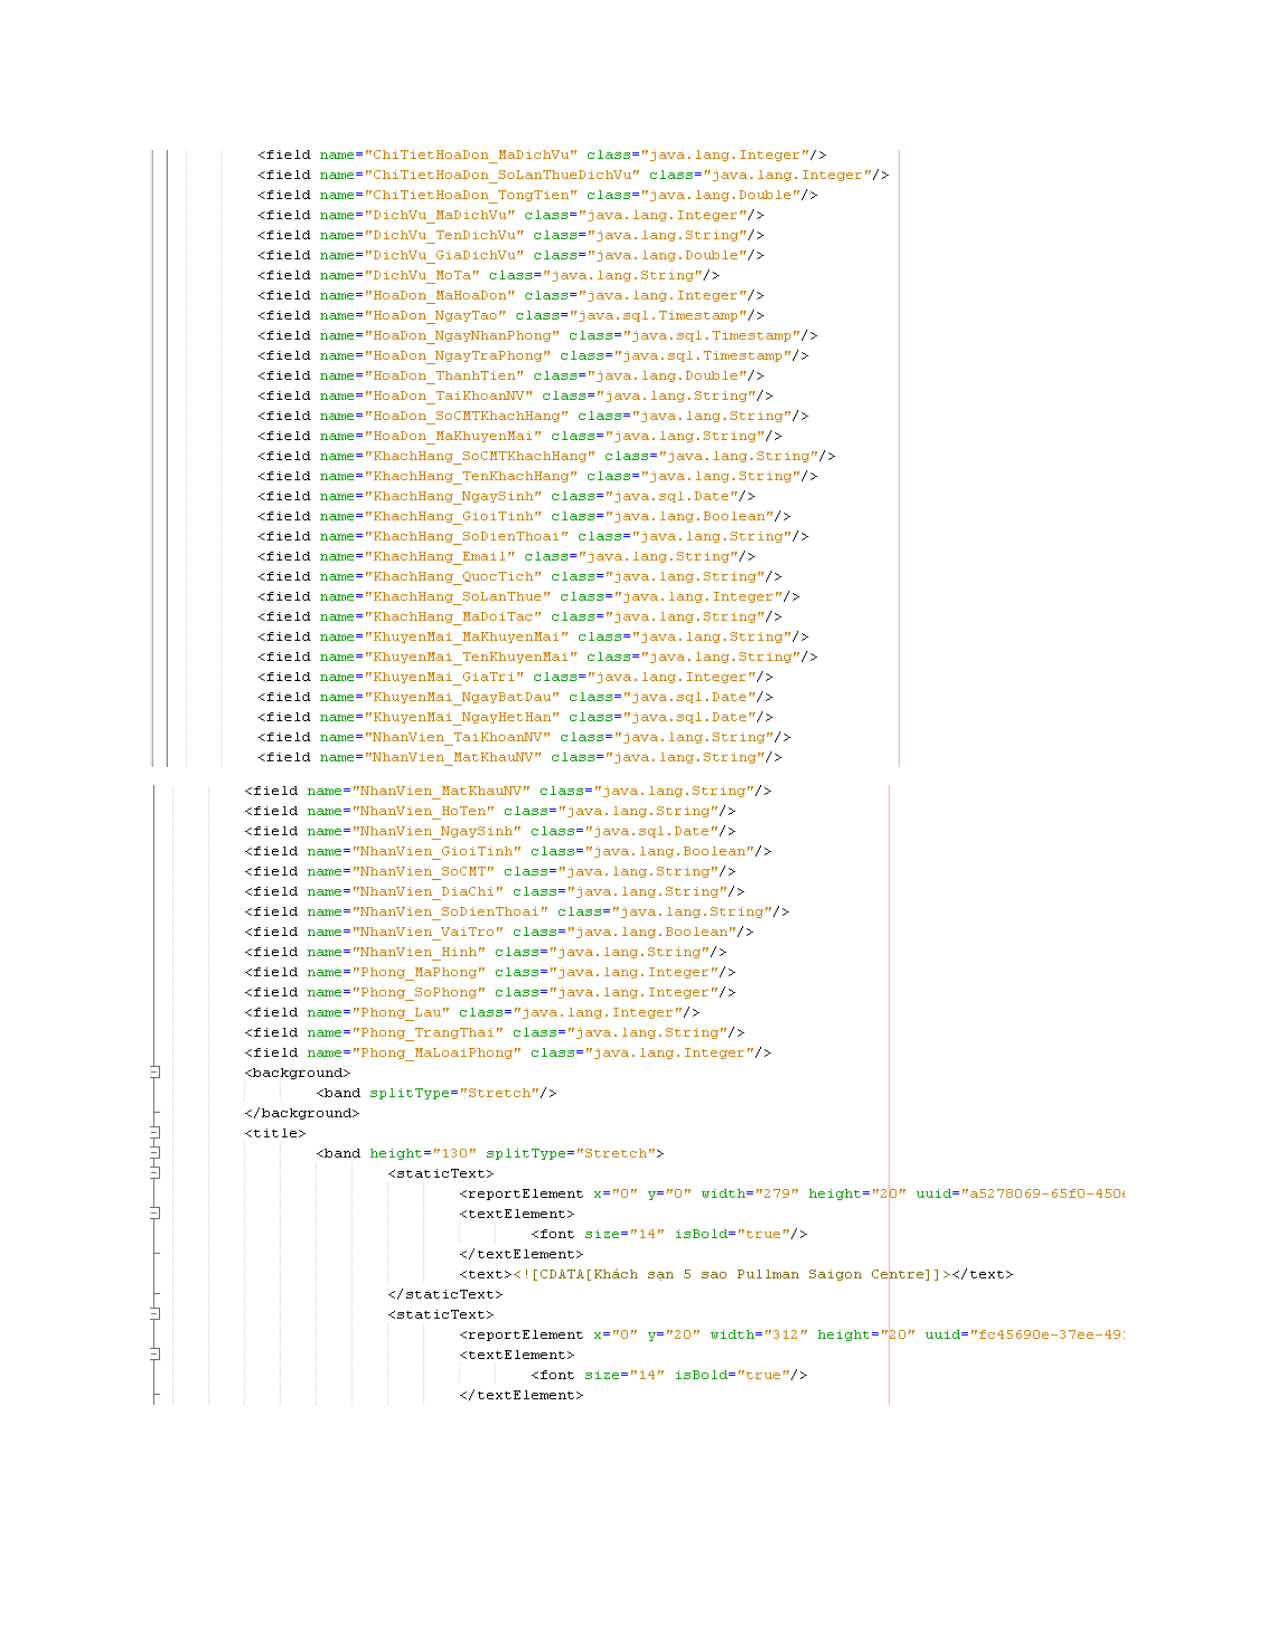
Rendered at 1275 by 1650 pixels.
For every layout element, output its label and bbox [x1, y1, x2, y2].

picture [150, 785, 1125, 1405]
picture [150, 150, 1125, 767]
